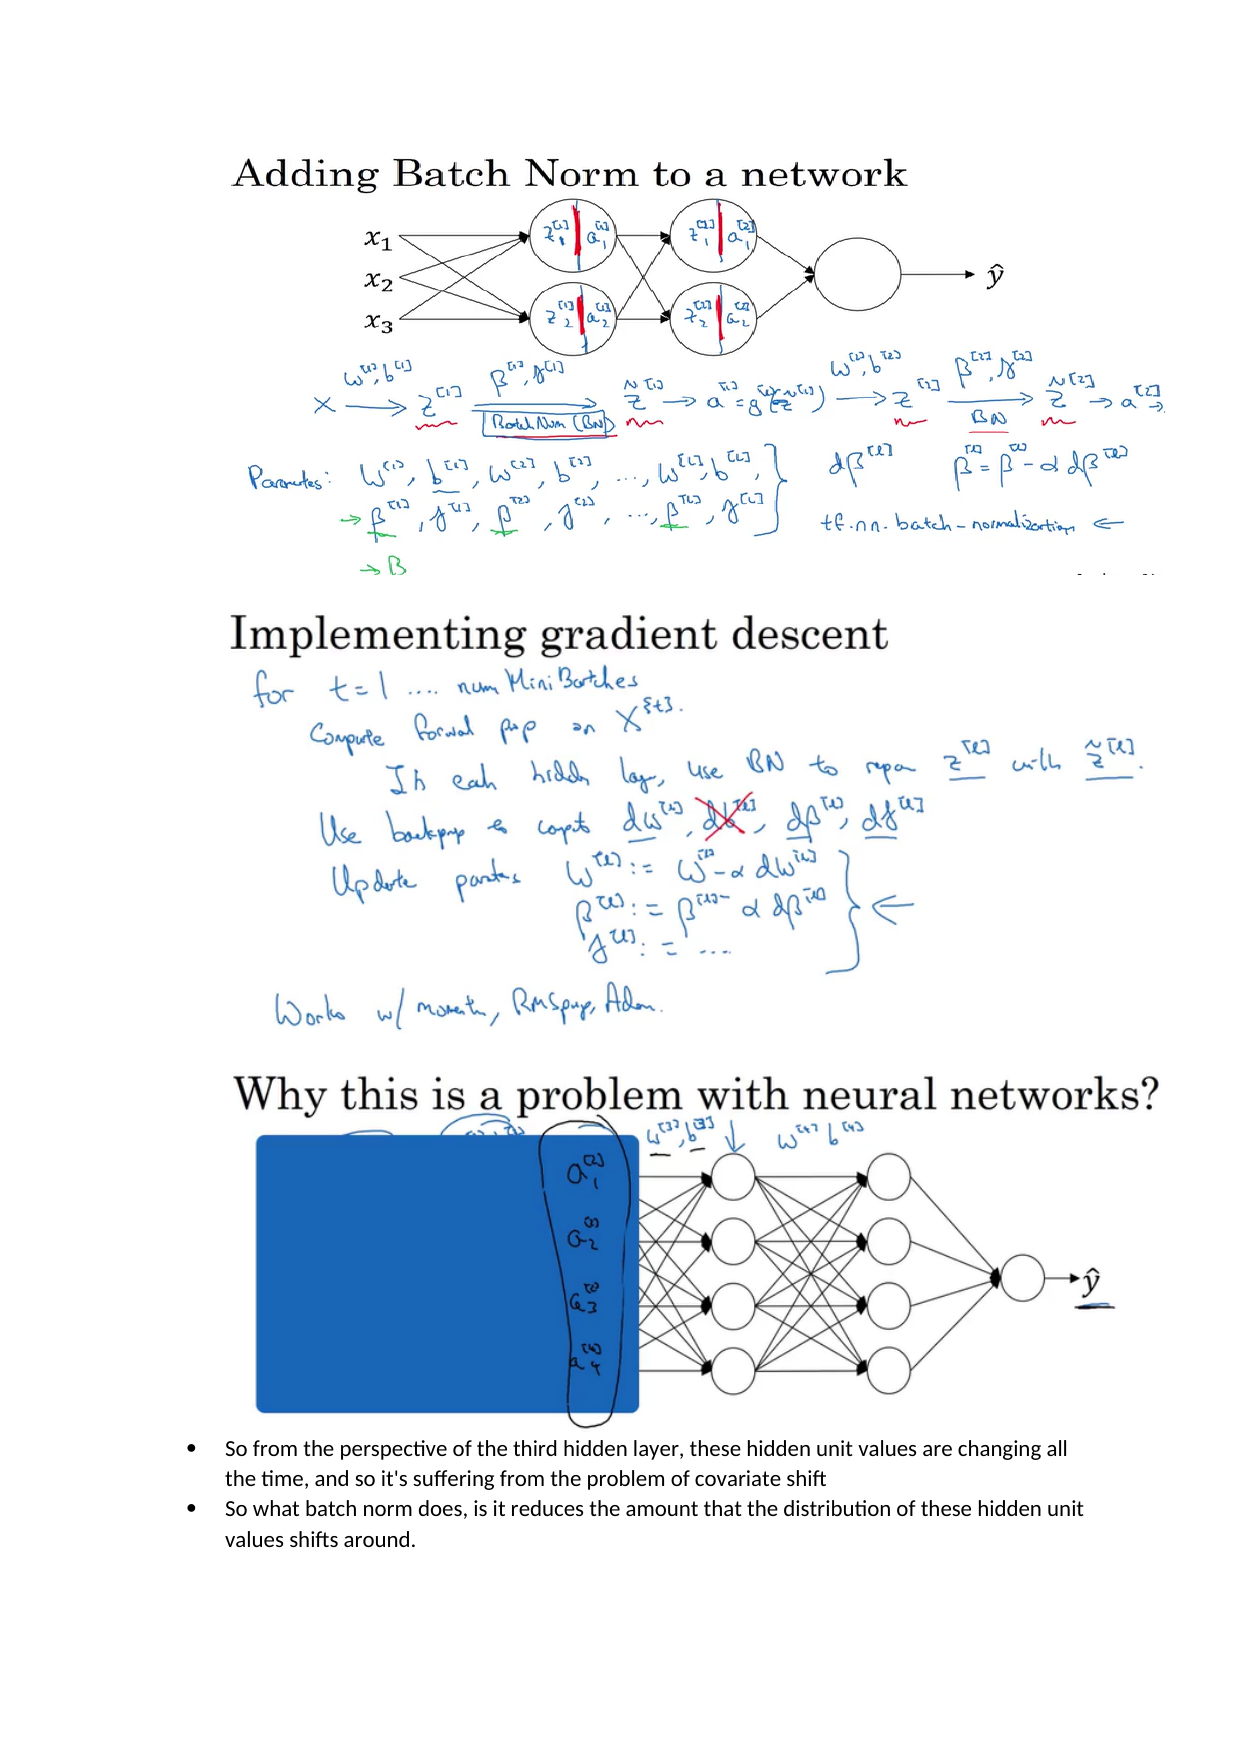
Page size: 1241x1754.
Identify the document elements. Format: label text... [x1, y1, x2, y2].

picture [225, 1066, 1166, 1432]
picture [225, 150, 1166, 575]
list So what batch norm does, is it reduces the amount that the distribution of these hidden unit values shifts around. [187, 1494, 1090, 1553]
picture [225, 607, 1166, 1034]
list So from the perspective of the third hidden layer, these hidden unit values are changing all the time, and so it's suffering from the problem of covariate shift [187, 1434, 1090, 1492]
